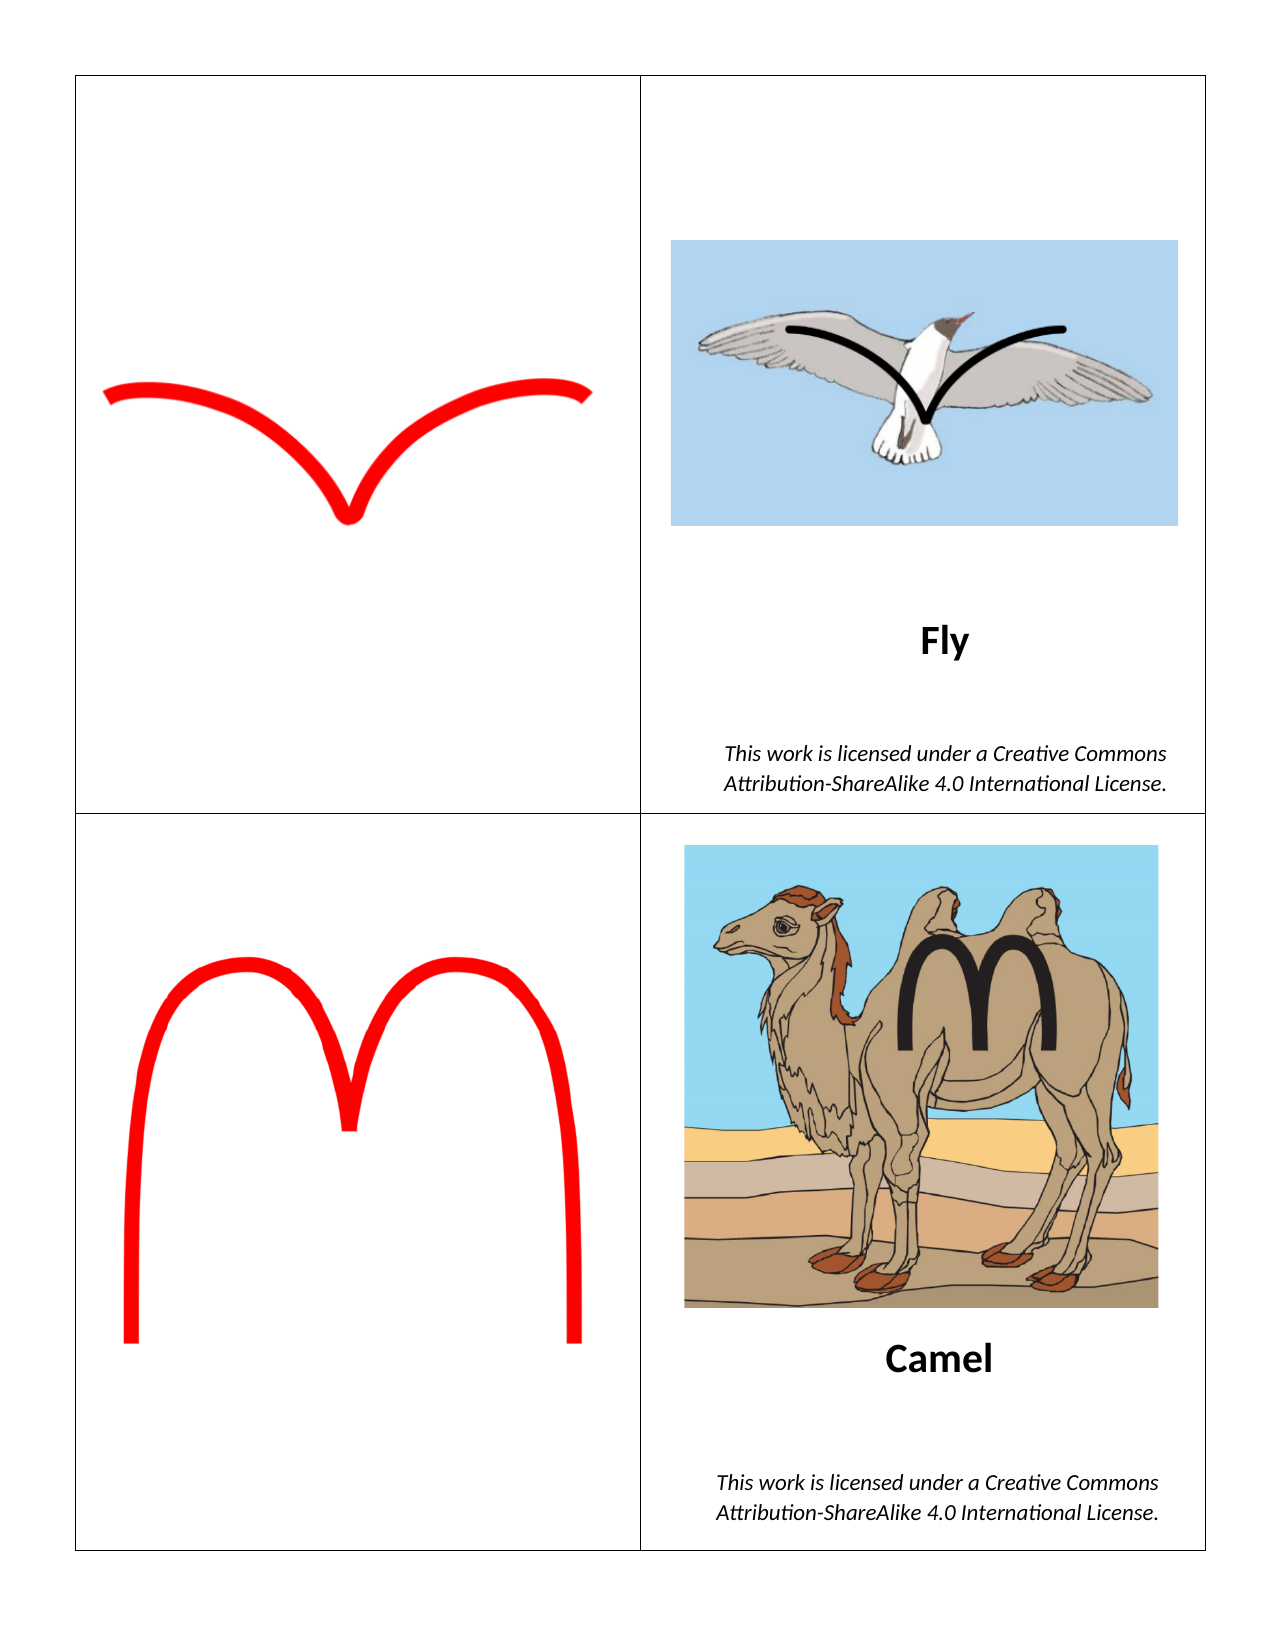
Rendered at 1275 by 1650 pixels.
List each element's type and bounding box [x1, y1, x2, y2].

table_cell [76, 814, 640, 1550]
table_cell [76, 76, 640, 812]
picture [82, 305, 629, 567]
picture [684, 845, 1159, 1308]
table_cell [641, 814, 1205, 1550]
table_cell [641, 76, 1205, 812]
picture [670, 240, 1179, 526]
picture [106, 936, 601, 1375]
